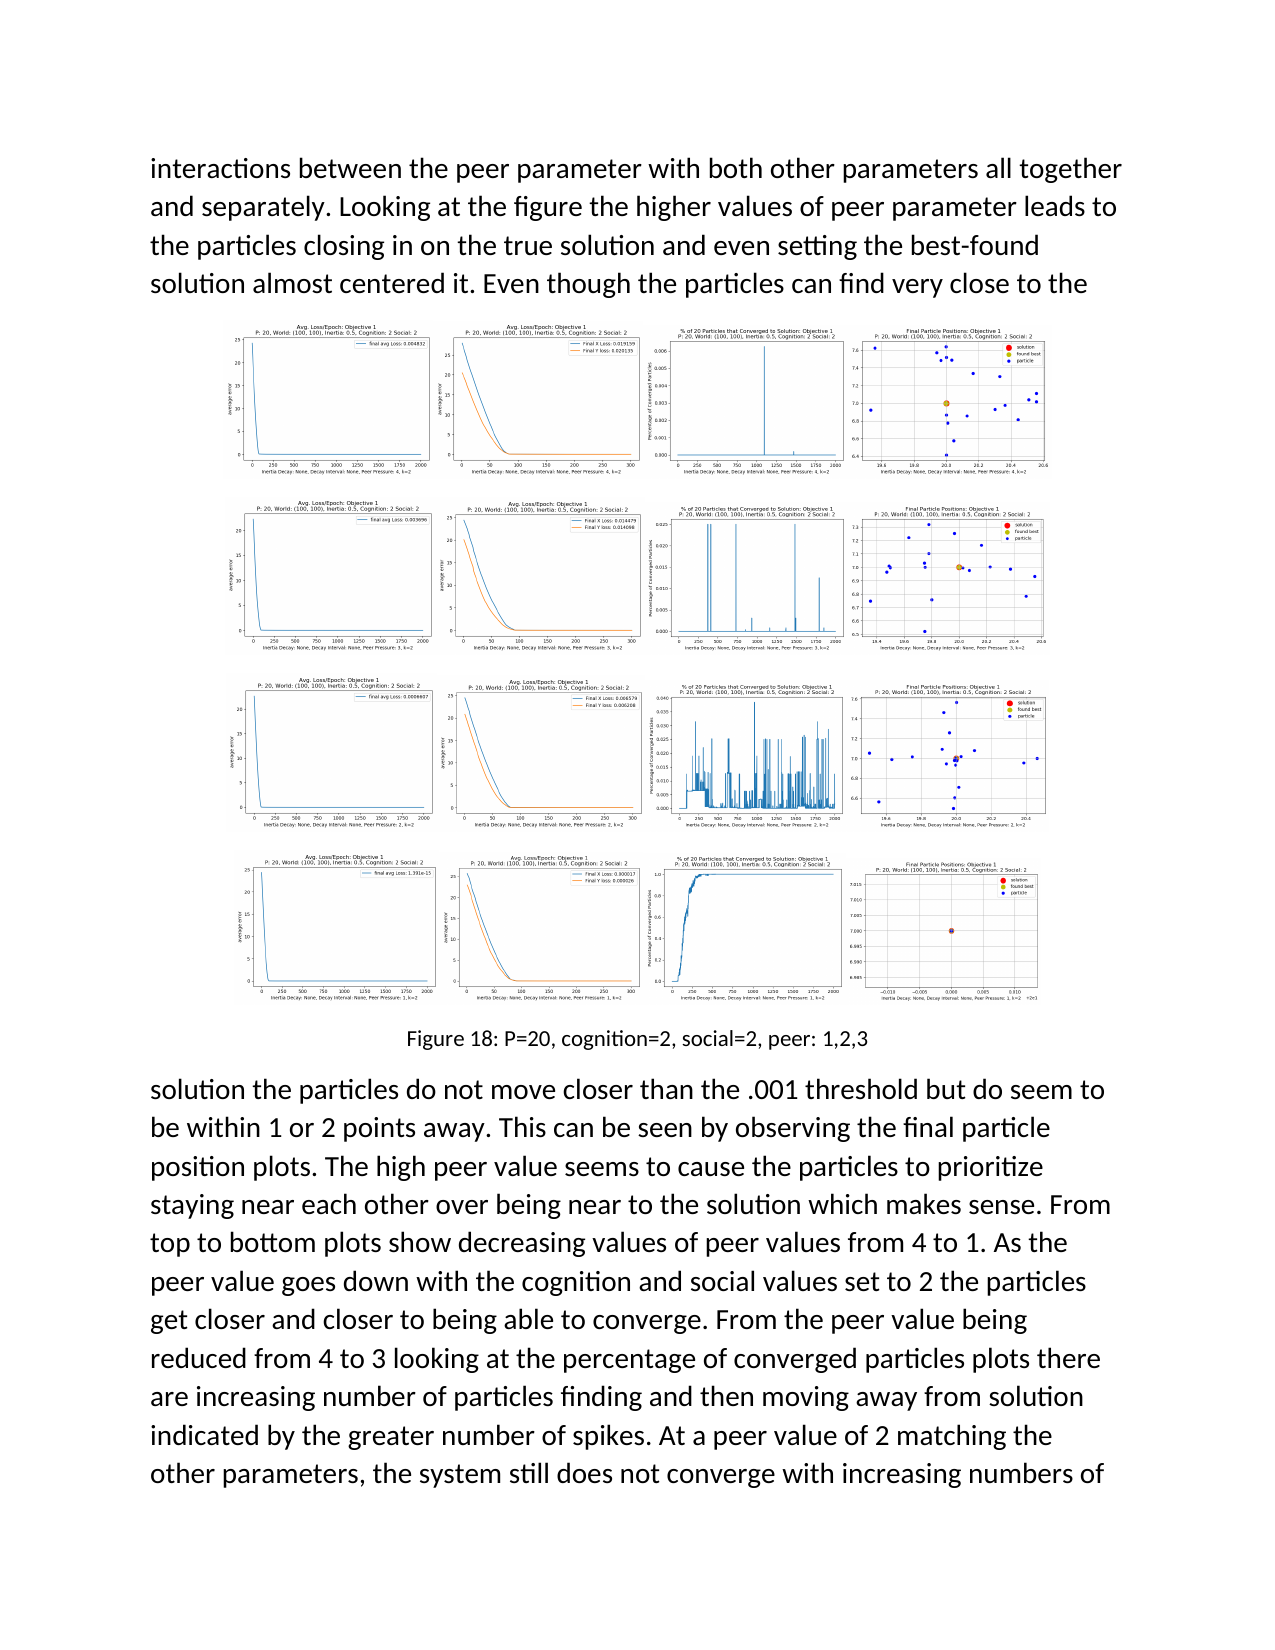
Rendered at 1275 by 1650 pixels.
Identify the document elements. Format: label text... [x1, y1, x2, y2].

picture [233, 850, 1042, 1005]
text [150, 1071, 1125, 1491]
picture [223, 320, 1053, 479]
picture [225, 673, 1050, 832]
text Figure 18: P=20, cognition=2, social=2, peer: 1,2,3 [150, 1024, 1125, 1052]
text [150, 150, 1125, 301]
picture [224, 497, 1051, 655]
